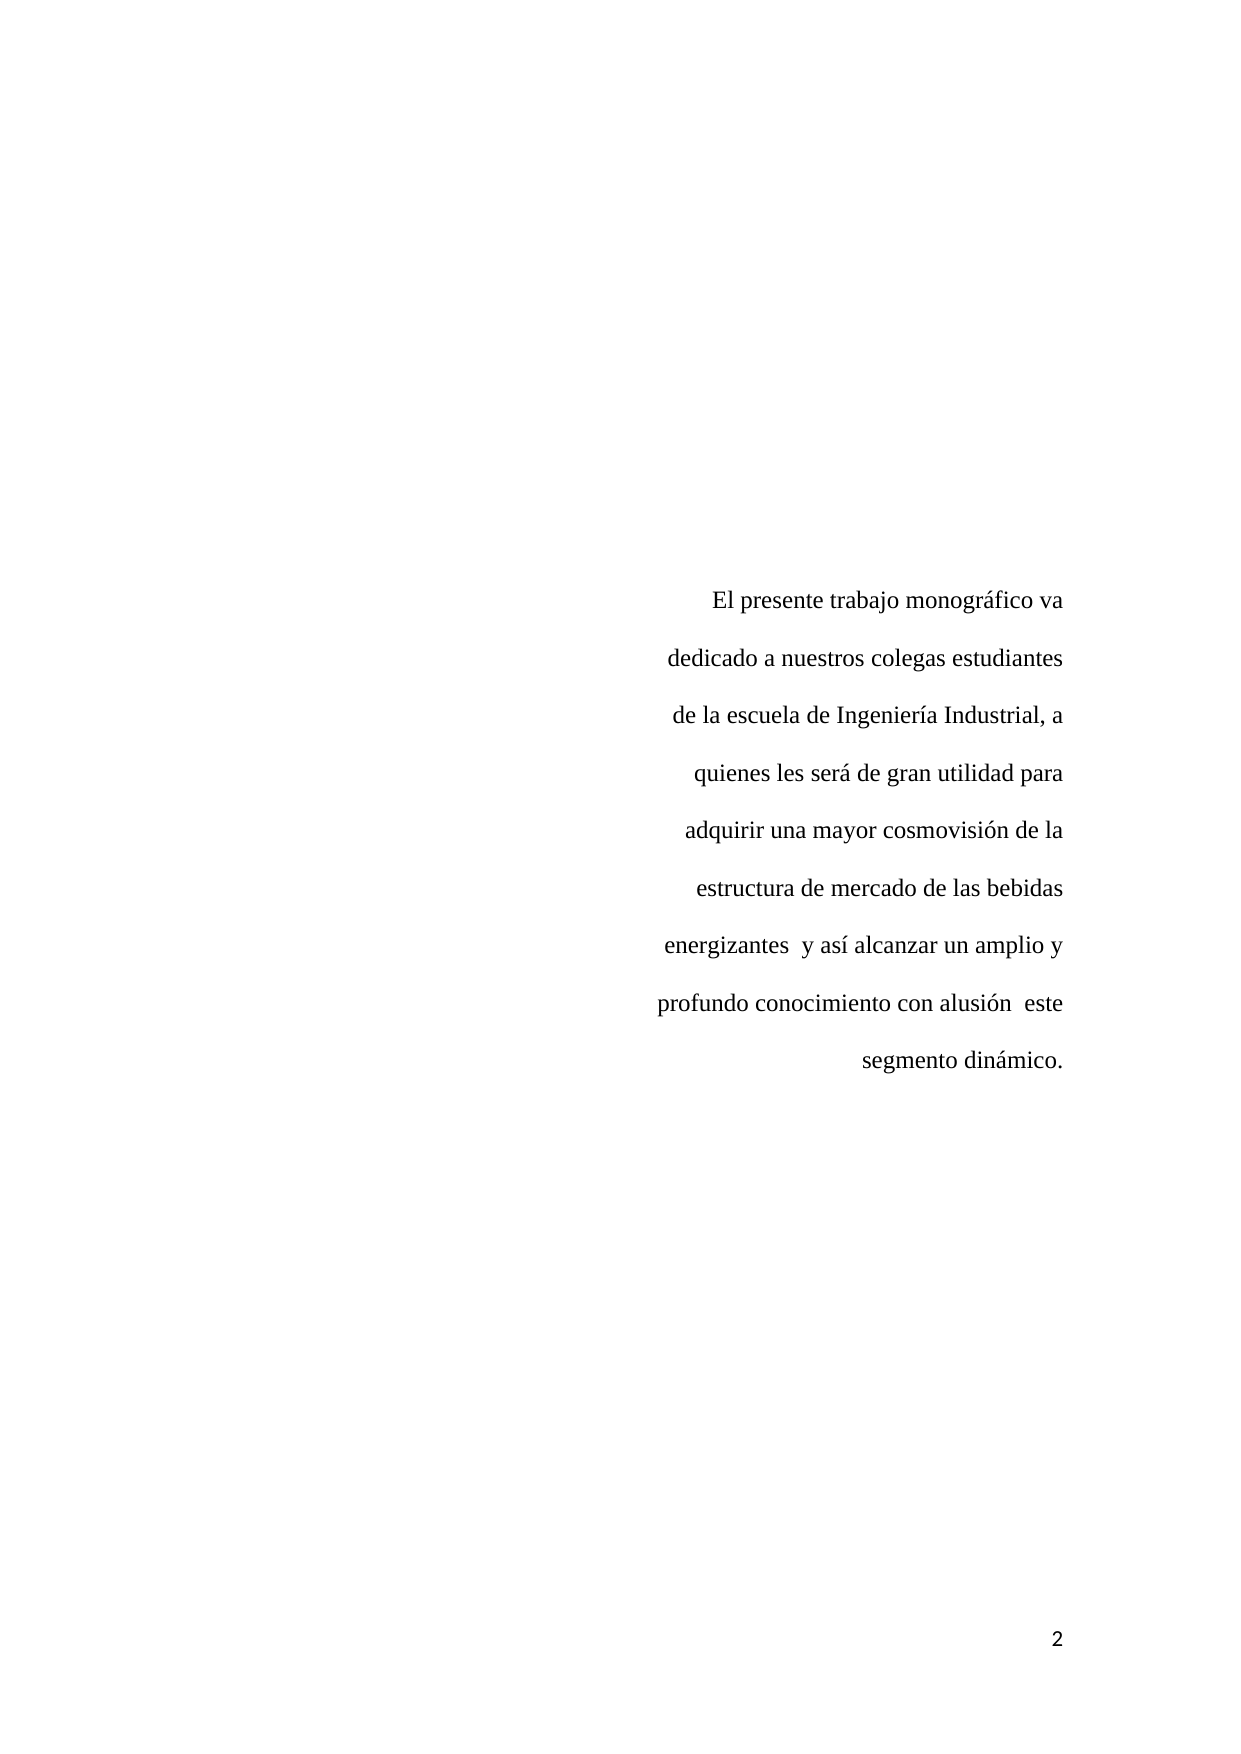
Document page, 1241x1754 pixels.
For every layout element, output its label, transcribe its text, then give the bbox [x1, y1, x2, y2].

text El presente trabajo monográfico va dedicado a nuestros colegas estudiantes de la escuela de Ingeniería Industrial, a quienes les será de gran utilidad para adquirir una mayor cosmovisión de la estructura de mercado de las bebidas energizantes y así alcanzar un amplio y profundo conocimiento con alusión este segmento dinámico. [650, 585, 1063, 1074]
